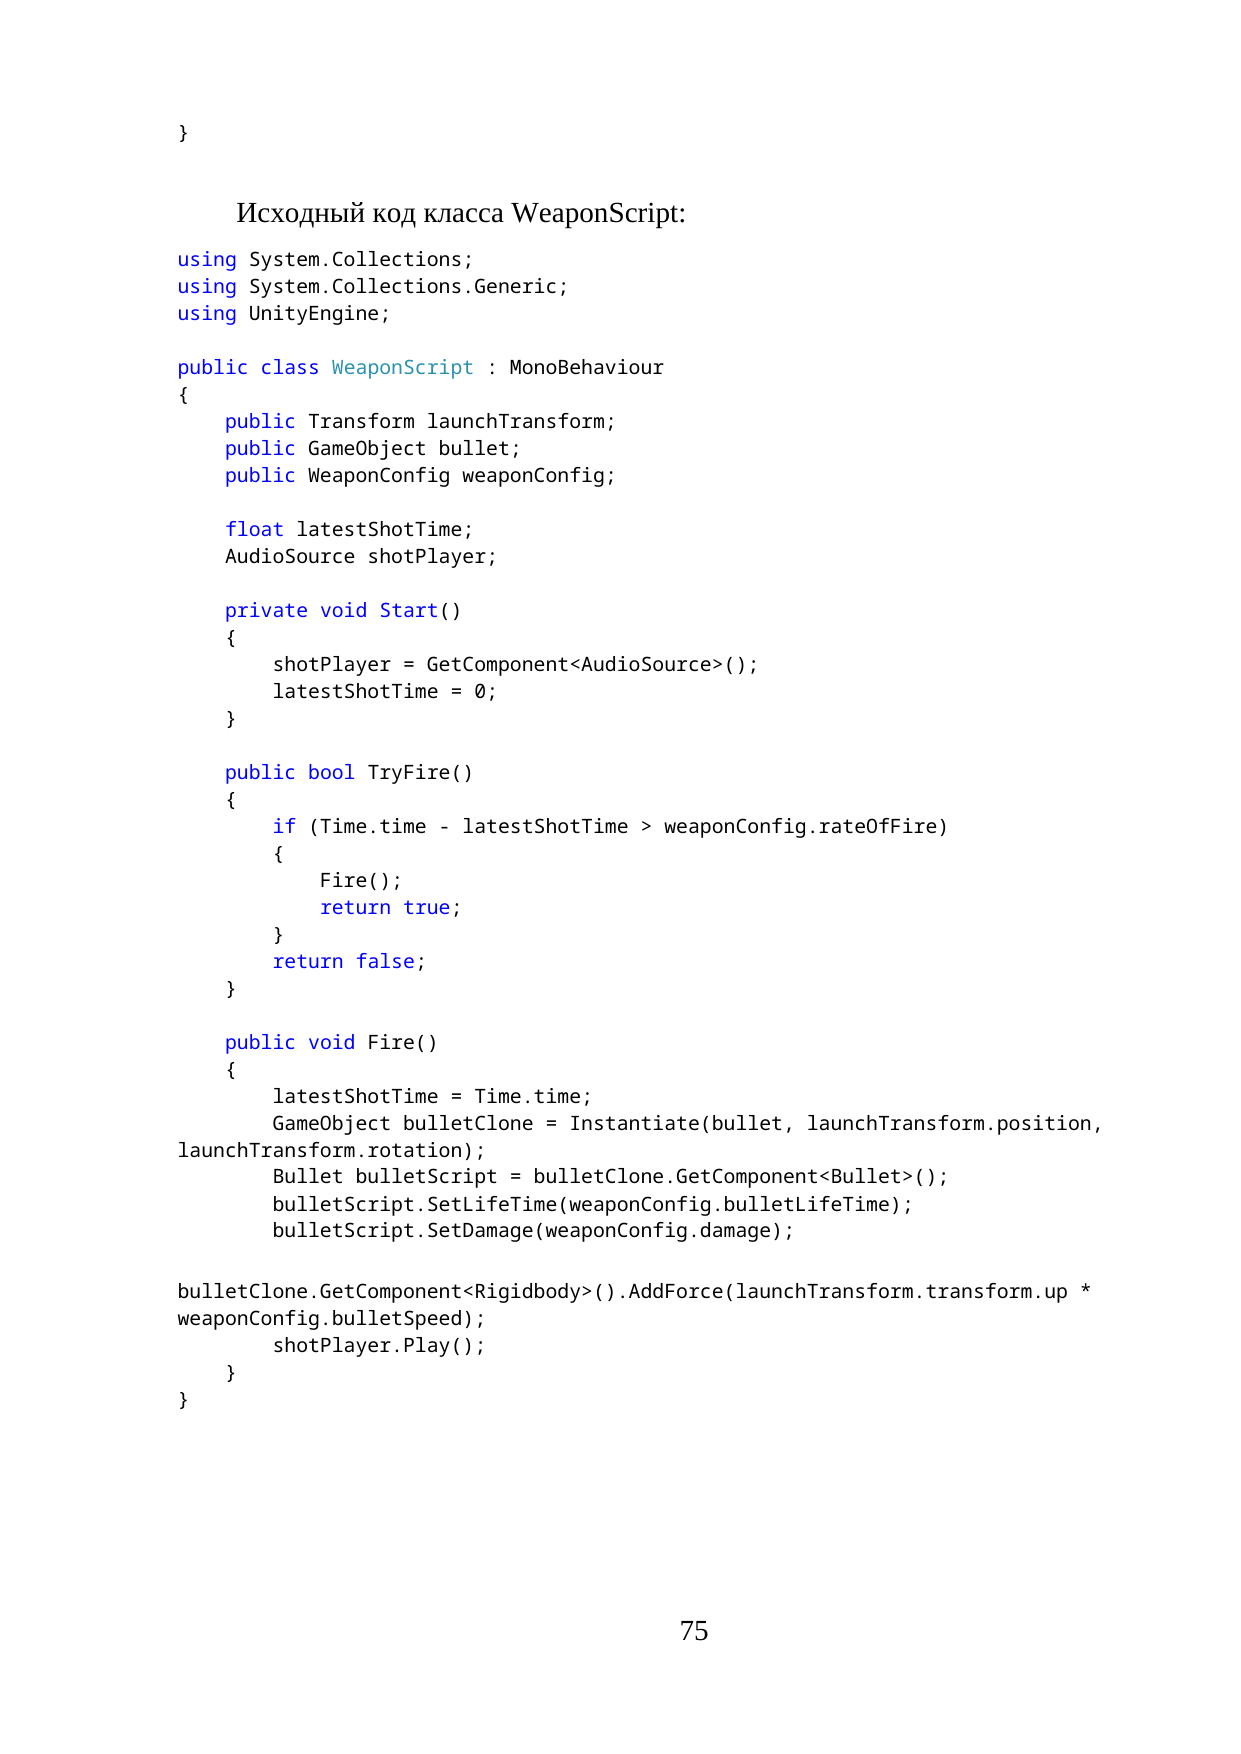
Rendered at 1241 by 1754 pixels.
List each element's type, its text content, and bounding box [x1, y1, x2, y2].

text bulletScript.SetLifeTime(weaponConfig.bulletLifeTime); [177, 1190, 1152, 1217]
text } [177, 1358, 1152, 1385]
text shotPlayer.Play(); [177, 1331, 1152, 1358]
text { [177, 839, 1152, 866]
text } [177, 118, 1152, 145]
text { [177, 623, 1152, 650]
text AudioSource shotPlayer; [177, 542, 1152, 569]
text shotPlayer = GetComponent<AudioSource>(); [177, 650, 1152, 677]
text using UnityEngine; [177, 299, 1152, 326]
text public GameObject bullet; [177, 434, 1152, 461]
text public Transform launchTransform; [177, 407, 1152, 434]
text } [177, 1385, 1152, 1412]
text { [177, 380, 1152, 407]
text using System.Collections.Generic; [177, 272, 1152, 299]
text float latestShotTime; [177, 515, 1152, 542]
text using System.Collections; [177, 246, 1152, 272]
text } [177, 920, 1152, 947]
text return true; [177, 893, 1152, 920]
text latestShotTime = Time.time; [177, 1082, 1152, 1109]
text Исходный код класса WeaponScript: [177, 195, 1152, 229]
text GameObject bulletClone = Instantiate(bullet, launchTransform.position, launchTransform.rotation); [177, 1109, 1152, 1163]
text bulletScript.SetDamage(weaponConfig.damage); [177, 1217, 1152, 1244]
text { [177, 1055, 1152, 1082]
text public class WeaponScript : MonoBehaviour [177, 353, 1152, 380]
text return false; [177, 947, 1152, 974]
text public void Fire() [177, 1028, 1152, 1055]
text if (Time.time - latestShotTime > weaponConfig.rateOfFire) [177, 812, 1152, 839]
text Bullet bulletScript = bulletClone.GetComponent<Bullet>(); [177, 1163, 1152, 1190]
text } [177, 974, 1152, 1001]
text { [177, 785, 1152, 812]
text Fire(); [177, 866, 1152, 893]
text public WeaponConfig weaponConfig; [177, 461, 1152, 488]
text bulletClone.GetComponent<Rigidbody>().AddForce(launchTransform.transform.up * weaponConfig.bulletSpeed); [177, 1244, 1152, 1331]
text public bool TryFire() [177, 758, 1152, 785]
text private void Start() [177, 596, 1152, 623]
text latestShotTime = 0; [177, 677, 1152, 704]
text } [177, 704, 1152, 731]
